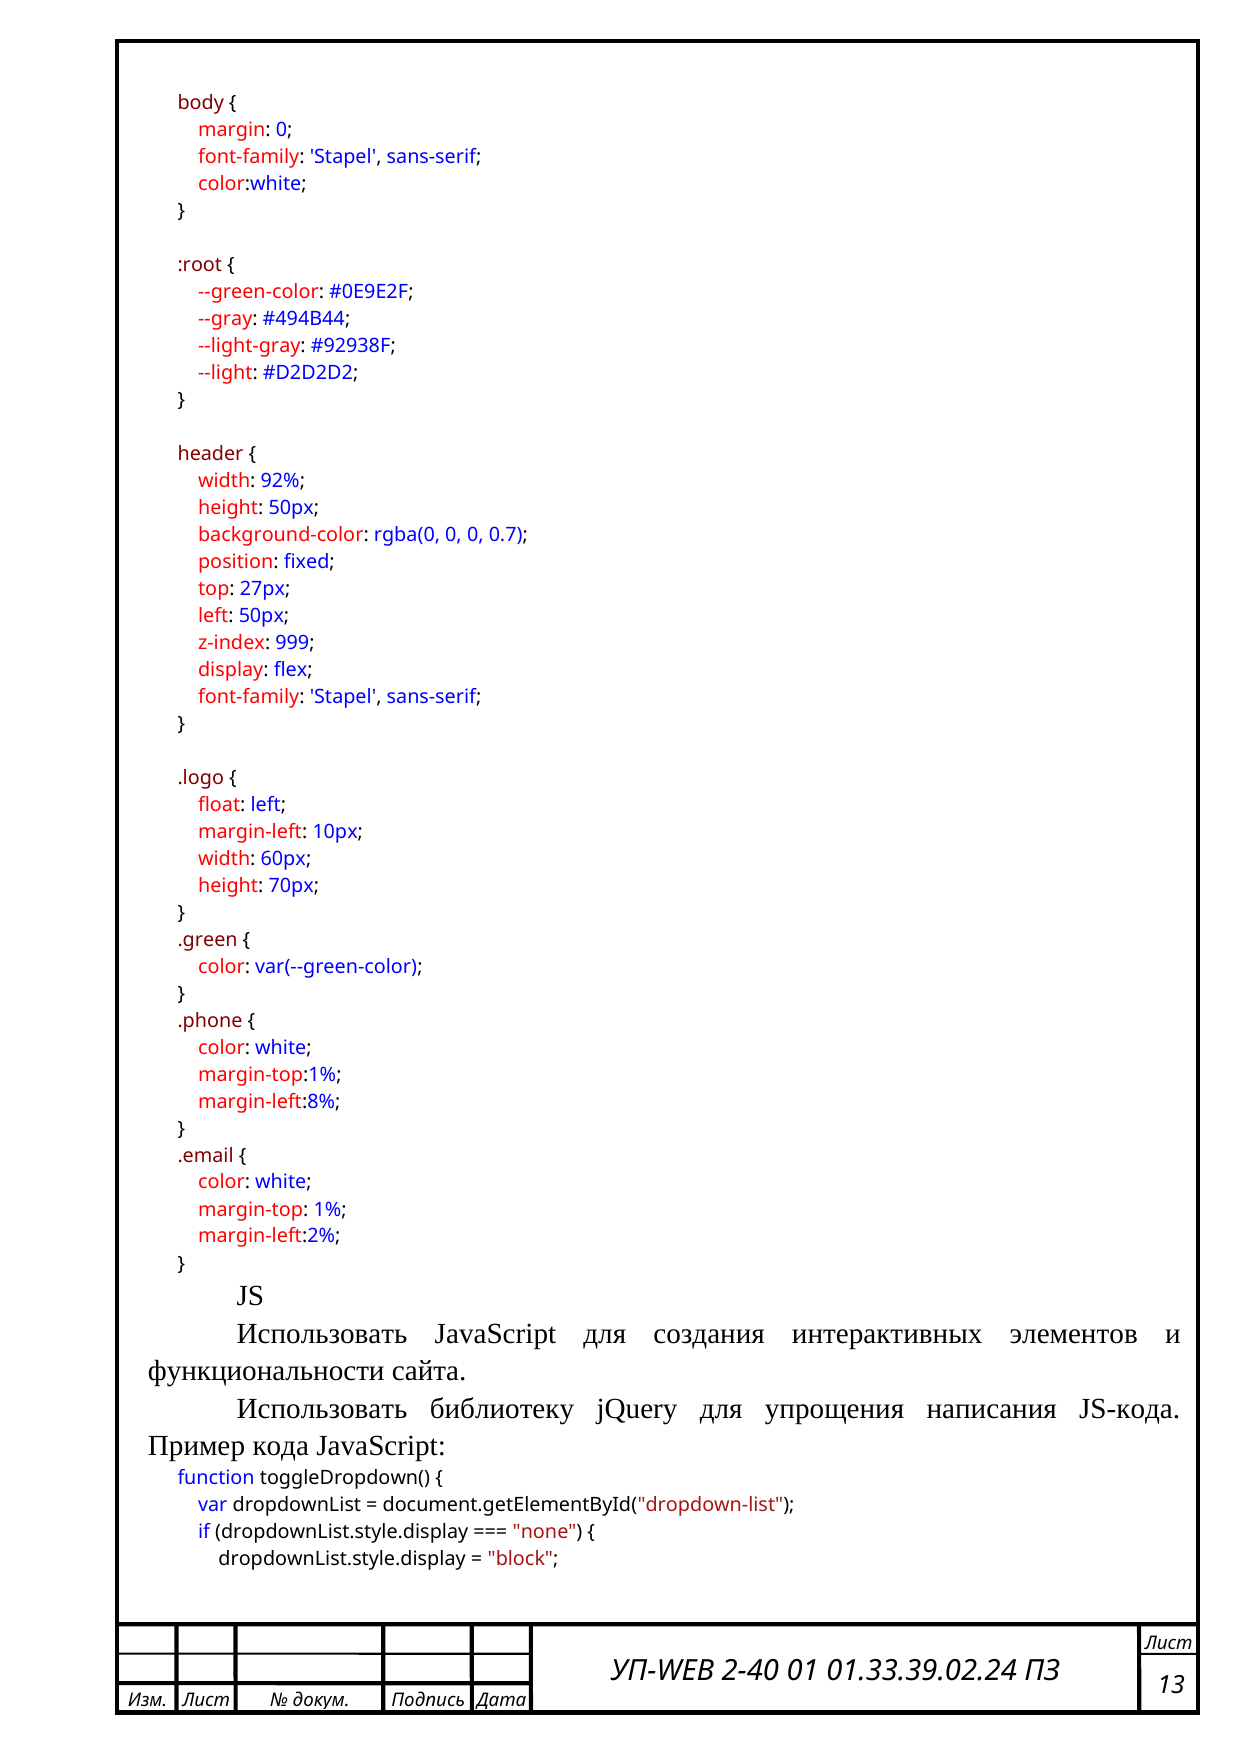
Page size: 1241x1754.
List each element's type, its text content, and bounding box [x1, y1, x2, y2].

text float: left; [148, 790, 1181, 817]
text color: white; [148, 1033, 1181, 1060]
text font-family: 'Stapel', sans-serif; [148, 682, 1181, 709]
text function toggleDropdown() { [148, 1463, 1181, 1490]
text width: 92%; [148, 466, 1181, 493]
text color:white; [148, 169, 1181, 197]
text if (dropdownList.style.display === "none") { [148, 1517, 1181, 1544]
text font-family: 'Stapel', sans-serif; [148, 143, 1181, 169]
text } [148, 979, 1181, 1006]
text } [148, 898, 1181, 925]
text :root { [148, 251, 1181, 277]
text margin-top: 1%; [148, 1195, 1181, 1222]
text --light: #D2D2D2; [148, 358, 1181, 385]
text .email { [148, 1141, 1181, 1168]
text margin-left: 10px; [148, 817, 1181, 844]
text .logo { [148, 763, 1181, 790]
text color: var(--green-color); [148, 952, 1181, 979]
text color: white; [148, 1168, 1181, 1195]
text display: flex; [148, 655, 1181, 682]
text --green-color: #0E9E2F; [148, 277, 1181, 304]
text height: 70px; [148, 871, 1181, 898]
text } [148, 1249, 1181, 1276]
text } [148, 197, 1181, 223]
text --gray: #494B44; [148, 304, 1181, 331]
text } [148, 709, 1181, 736]
text } [148, 1114, 1181, 1141]
text left: 50px; [148, 601, 1181, 628]
text margin-left:2%; [148, 1222, 1181, 1249]
text Использовать библиотеку jQuery для упрощения написания JS-кода. Пример кода JavaScript: [148, 1388, 1181, 1463]
text background-color: rgba(0, 0, 0, 0.7); [148, 520, 1181, 547]
text .phone { [148, 1006, 1181, 1033]
text JS [148, 1276, 1181, 1313]
text top: 27px; [148, 574, 1181, 601]
text Использовать JavaScript для создания интерактивных элементов и функциональности сайта. [148, 1313, 1181, 1388]
text z-index: 999; [148, 628, 1181, 655]
text position: fixed; [148, 547, 1181, 574]
text body { [148, 89, 1181, 116]
text header { [148, 439, 1181, 466]
text } [148, 385, 1181, 412]
text margin-top:1%; [148, 1060, 1181, 1087]
text height: 50px; [148, 493, 1181, 520]
text var dropdownList = document.getElementById("dropdown-list"); [148, 1490, 1181, 1517]
text dropdownList.style.display = "block"; [148, 1544, 1181, 1571]
text margin: 0; [148, 116, 1181, 143]
text width: 60px; [148, 844, 1181, 871]
text .green { [148, 925, 1181, 952]
text margin-left:8%; [148, 1087, 1181, 1114]
text --light-gray: #92938F; [148, 331, 1181, 358]
